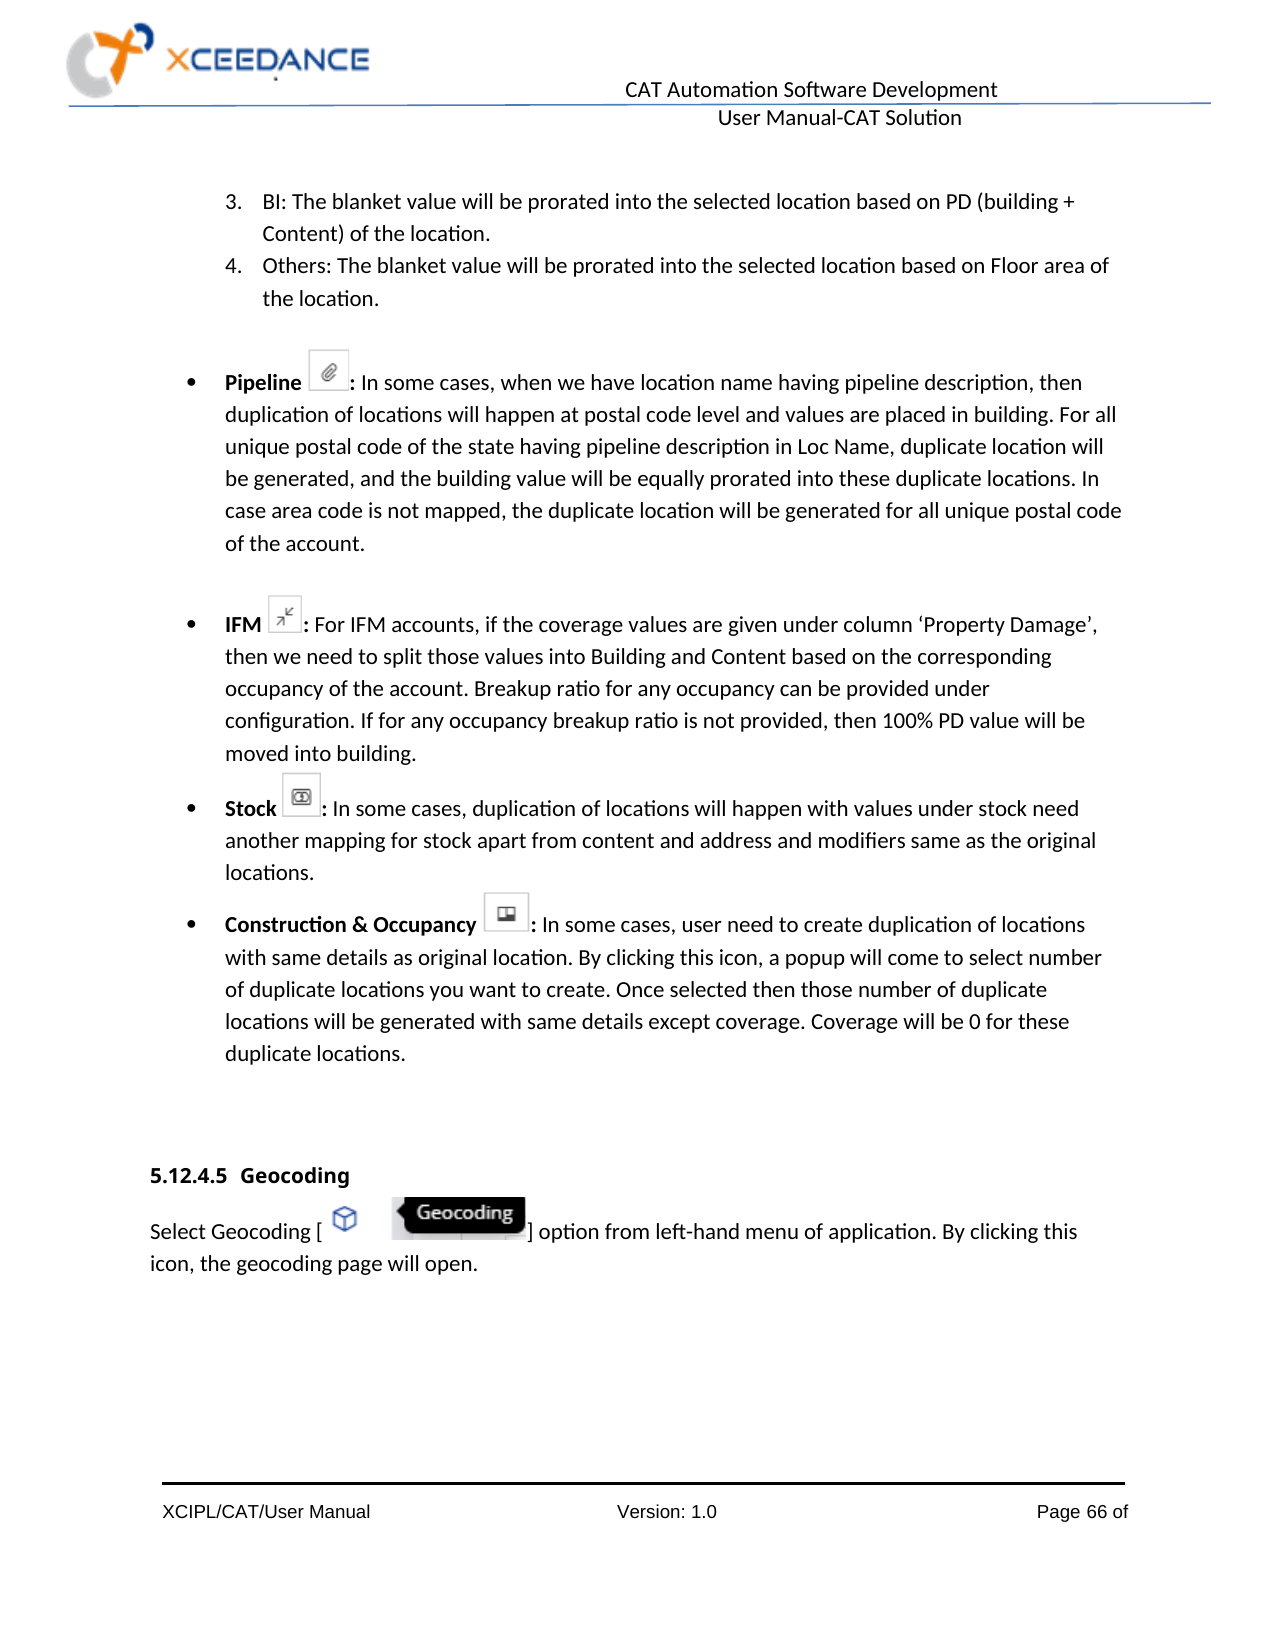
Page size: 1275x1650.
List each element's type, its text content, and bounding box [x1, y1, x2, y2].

picture [481, 890, 531, 933]
list Pipeline : In some cases, when we have location name having pipeline description, then duplication of locations will happen at postal code level and values are placed in building. For all unique postal code of the state having pipeline description in Loc Name, duplicate location will be generated, and the building value will be equally prorated into these duplicate locations. In case area code is not mapped, the duplicate location will be generated for all unique postal code of the account. [187, 348, 1125, 557]
list Others: The blanket value will be prorated into the selected location based on Floor area of the location. [225, 251, 1125, 312]
picture [307, 348, 350, 391]
picture [65, 18, 371, 104]
list Stock : In some cases, duplication of locations will happen with values under stock need another mapping for stock apart from content and address and modifiers same as the original locations. [187, 771, 1125, 886]
list BI: The blanket value will be prorated into the selected location based on PD (building + Content) of the location. [225, 187, 1125, 247]
picture [281, 771, 321, 817]
text Select Geocoding [] option from left-hand menu of application. By clicking this icon, the geocoding page will open. [150, 1197, 1125, 1278]
subtitle Geocoding [150, 1161, 1125, 1189]
list Construction & Occupancy : In some cases, user need to create duplication of locations with same details as original location. By clicking this icon, a popup will come to select number of duplicate locations you want to create. Once selected then those number of duplicate locations will be generated with same details except coverage. Coverage will be 0 for these duplicate locations. [187, 891, 1125, 1067]
picture [266, 593, 303, 633]
picture [323, 1197, 527, 1240]
list IFM : For IFM accounts, if the coverage values are given under column ‘Property Damage’, then we need to split those values into Building and Content based on the corresponding occupancy of the account. Breakup ratio for any occupancy can be provided under configuration. If for any occupancy breakup ratio is not provided, then 100% PD value will be moved into building. [187, 593, 1125, 767]
